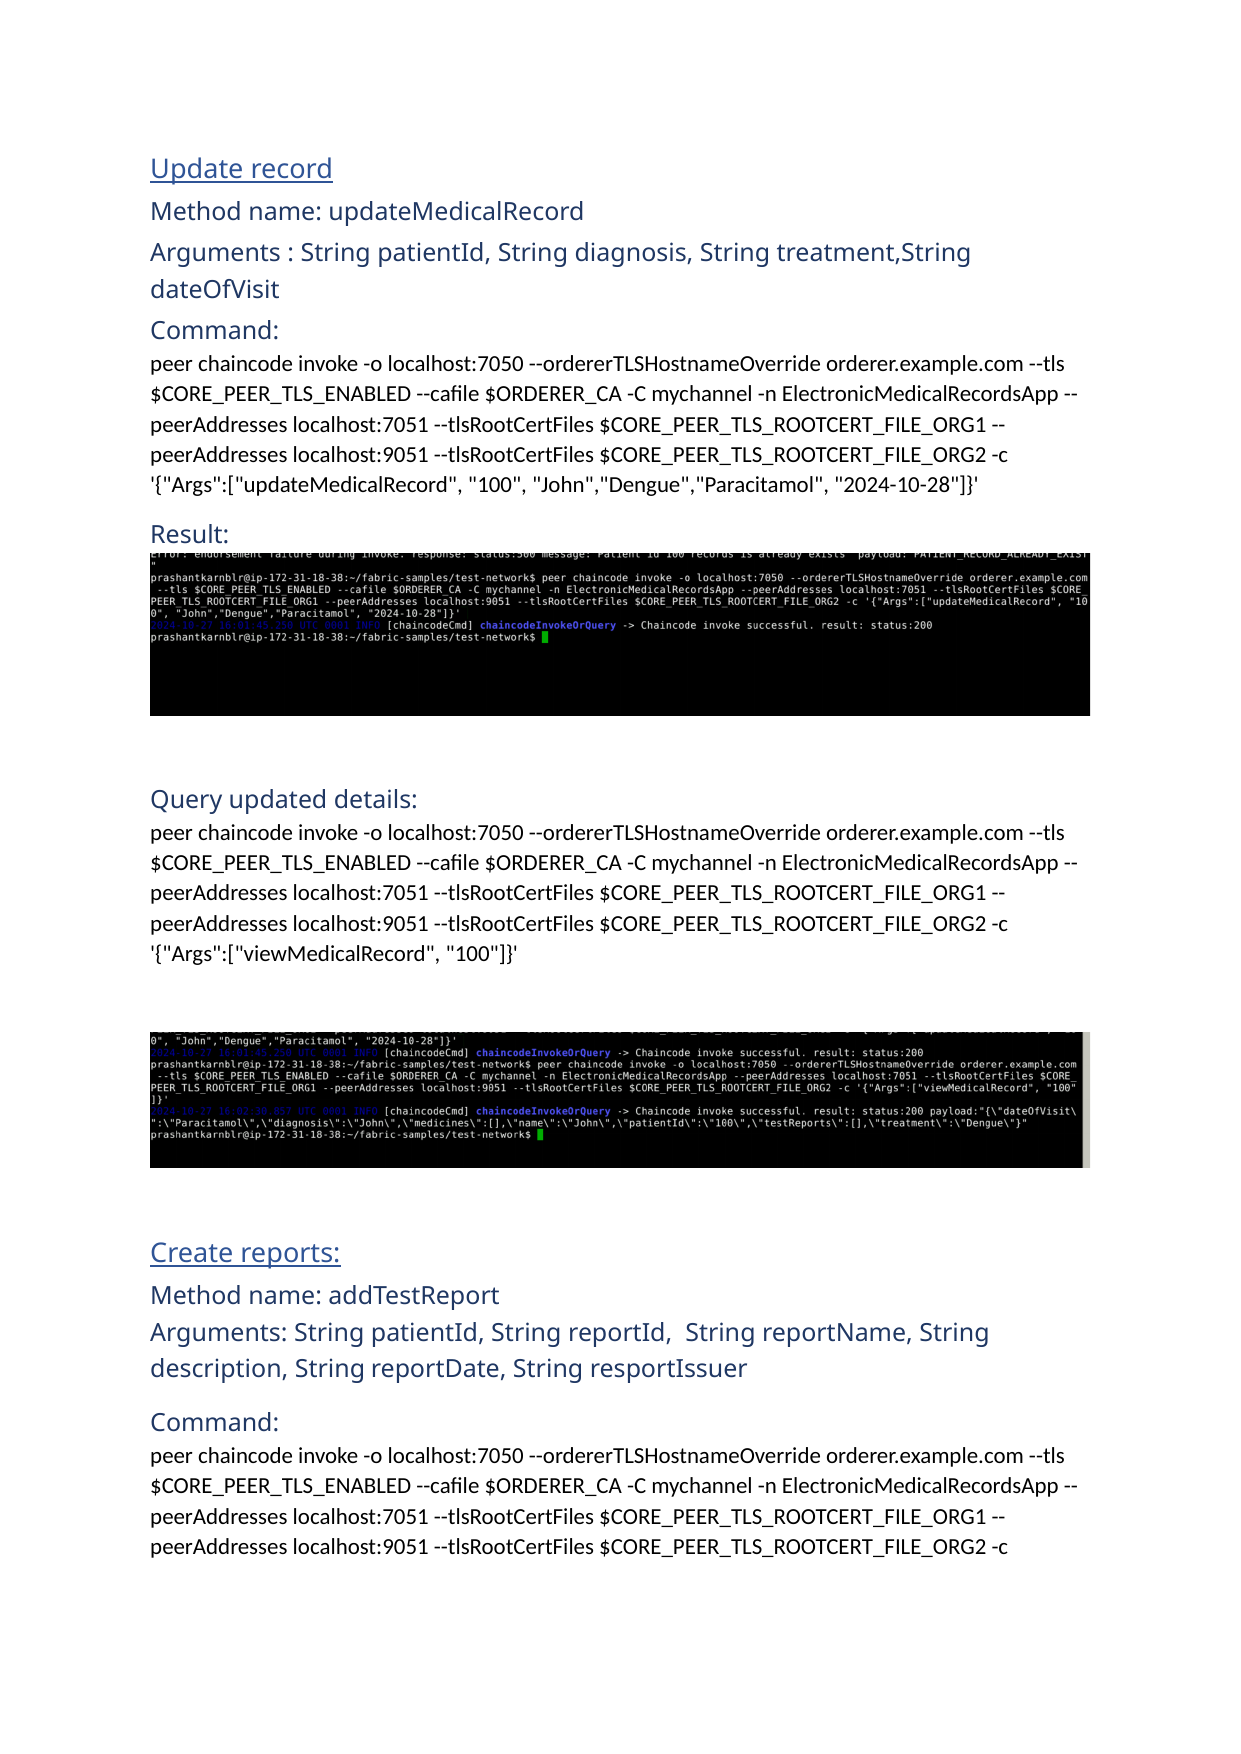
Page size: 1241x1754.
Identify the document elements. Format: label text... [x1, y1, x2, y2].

subtitle Method name: addTestReport [150, 1278, 1090, 1312]
picture [150, 1032, 1091, 1168]
subtitle Method name: updateMedicalRecord [150, 194, 1090, 228]
picture [150, 553, 1091, 716]
subtitle Command: [150, 1404, 1090, 1439]
subtitle Command: [150, 313, 1090, 347]
text Arguments: String patientId, String reportId, String reportName, String description, String reportDate, String resportIssuer [150, 1314, 1090, 1385]
subtitle Query updated details: [150, 781, 1090, 815]
text peer chaincode invoke -o localhost:7050 --ordererTLSHostnameOverride orderer.example.com --tls $CORE_PEER_TLS_ENABLED --cafile $ORDERER_CA -C mychannel -n ElectronicMedicalRecordsApp --peerAddresses localhost:7051 --tlsRootCertFiles $CORE_PEER_TLS_ROOTCERT_FILE_ORG1 --peerAddresses localhost:9051 --tlsRootCertFiles $CORE_PEER_TLS_ROOTCERT_FILE_ORG2 -c '{"Args":["updateMedicalRecord", "100", "John","Dengue","Paracitamol", "2024-10-28"]}' [150, 349, 1090, 498]
subtitle Update record [150, 150, 1090, 187]
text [150, 1441, 1090, 1560]
subtitle Create reports: [150, 1234, 1090, 1271]
subtitle Arguments : String patientId, String diagnosis, String treatment,String dateOfVisit [150, 235, 1090, 306]
subtitle Result: [150, 517, 1090, 551]
text peer chaincode invoke -o localhost:7050 --ordererTLSHostnameOverride orderer.example.com --tls $CORE_PEER_TLS_ENABLED --cafile $ORDERER_CA -C mychannel -n ElectronicMedicalRecordsApp --peerAddresses localhost:7051 --tlsRootCertFiles $CORE_PEER_TLS_ROOTCERT_FILE_ORG1 --peerAddresses localhost:9051 --tlsRootCertFiles $CORE_PEER_TLS_ROOTCERT_FILE_ORG2 -c '{"Args":["viewMedicalRecord", "100"]}' [150, 818, 1090, 967]
